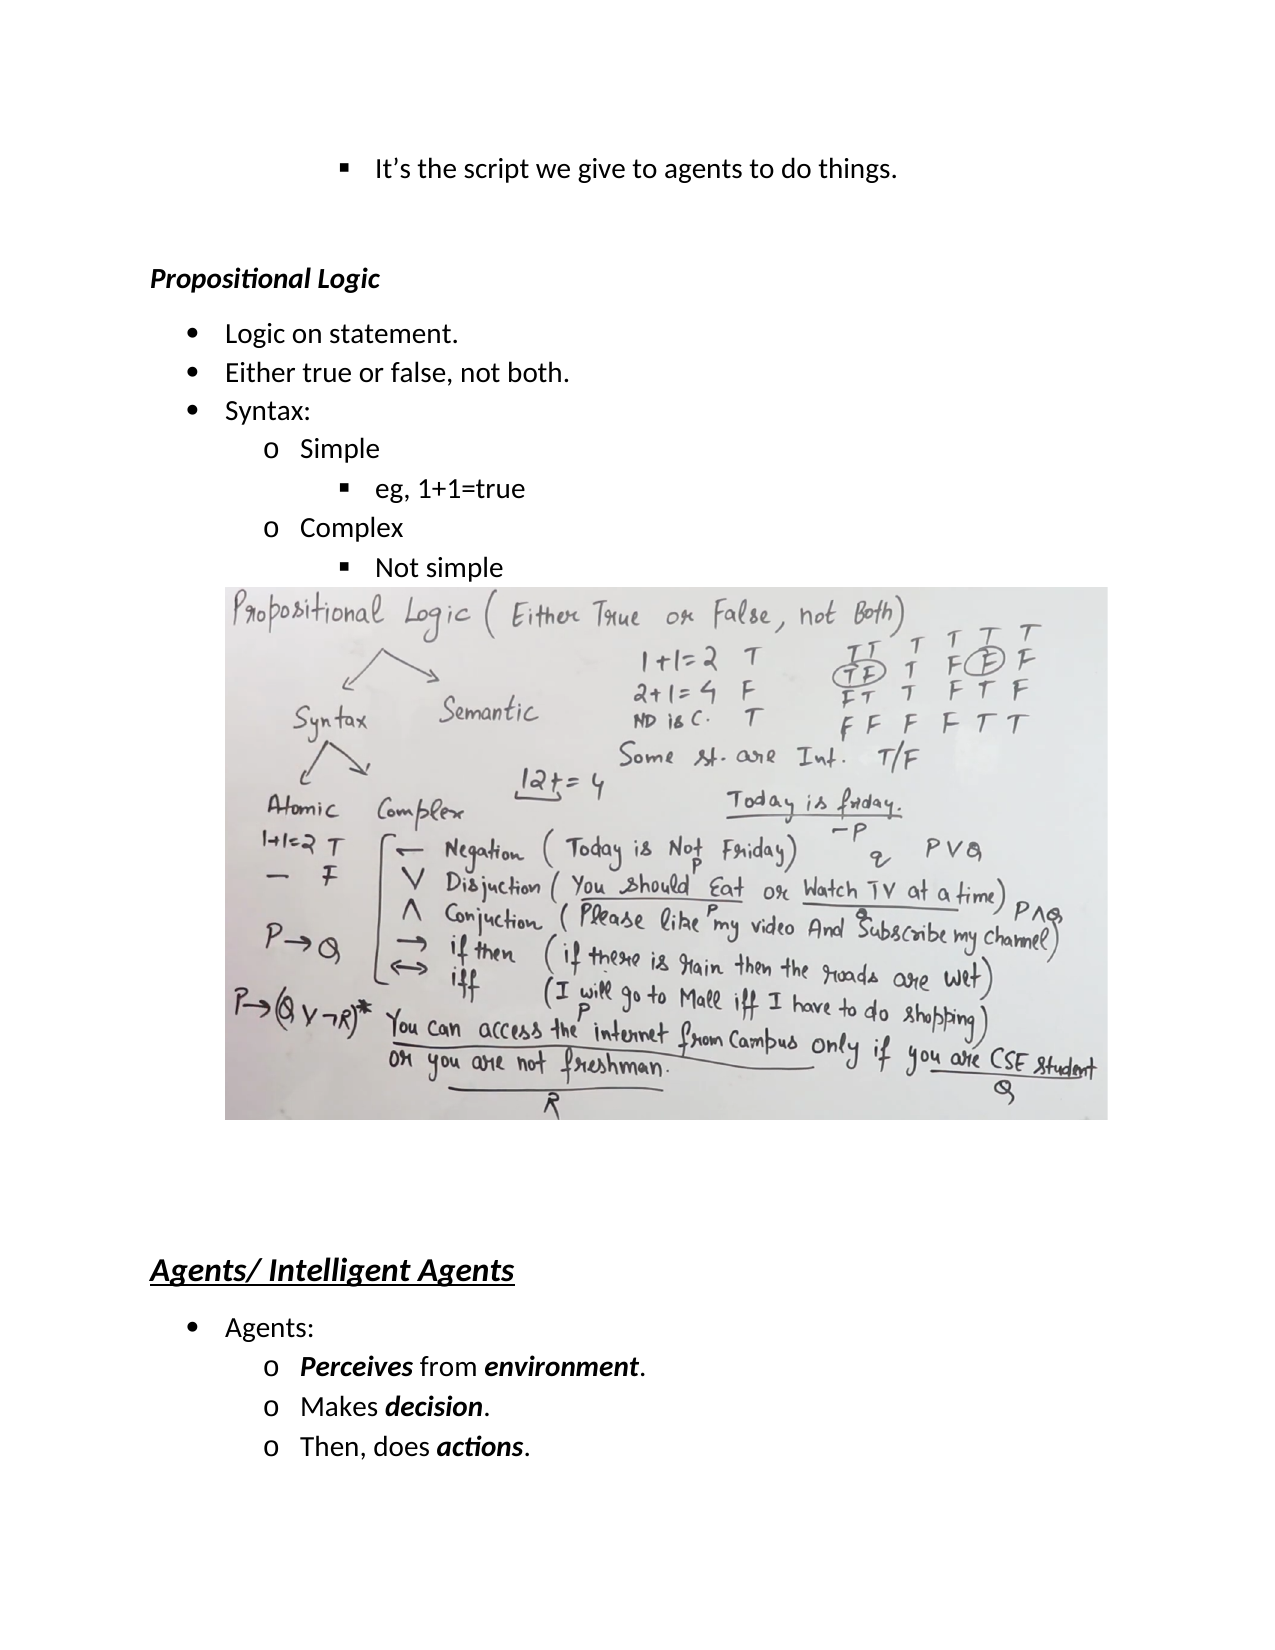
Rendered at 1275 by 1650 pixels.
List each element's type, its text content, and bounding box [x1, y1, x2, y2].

list Either true or false, not both. [187, 354, 1125, 389]
list Then, does actions. [262, 1428, 1125, 1465]
list It’s the script we give to agents to do things. [337, 150, 1125, 186]
list Makes decision. [262, 1388, 1125, 1425]
list Simple [262, 431, 1125, 468]
list eg, 1+1=true [337, 471, 1125, 506]
list Complex [262, 509, 1125, 546]
list Perceives from environment. [262, 1348, 1125, 1385]
text Propositional Logic [150, 260, 1125, 296]
text Agents/ Intelligent Agents [150, 1249, 1125, 1289]
list Agents: [187, 1309, 1125, 1345]
list Not simple [337, 549, 1125, 585]
list Logic on statement. [187, 315, 1125, 351]
list Syntax: [187, 392, 1125, 428]
picture [225, 587, 1108, 1120]
